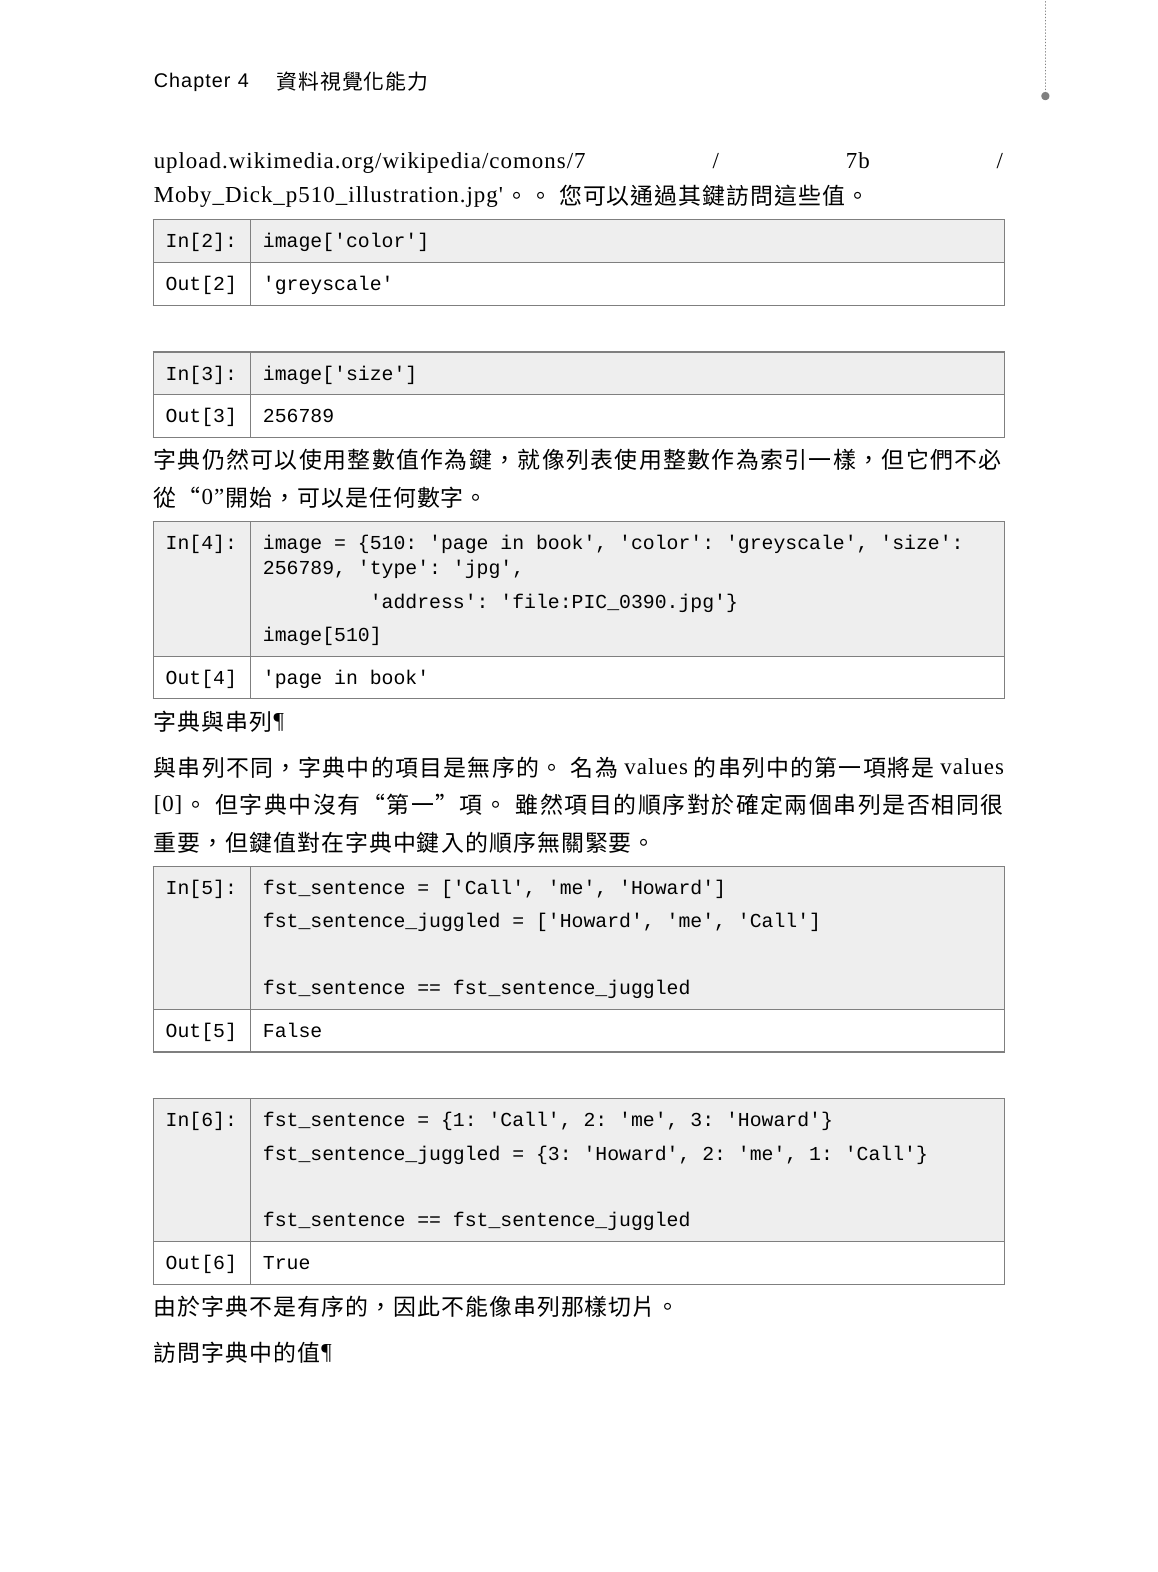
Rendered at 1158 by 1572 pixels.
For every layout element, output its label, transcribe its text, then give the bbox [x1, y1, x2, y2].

table_cell False [251, 1010, 1004, 1051]
table_header fst_sentence = {1: 'Call', 2: 'me', 3: 'Howard'} fst_sentence_juggled = {3: 'Howard', 2: 'me', 1: 'Call'} fst_sentence == fst_sentence_juggled [251, 1099, 1004, 1241]
table_header In[3]: [154, 353, 250, 394]
table_header image['size'] [251, 353, 1004, 394]
table_cell Out[2] [154, 263, 250, 304]
table_cell Out[5] [154, 1010, 250, 1051]
table_cell Out[4] [154, 657, 250, 698]
text 由於字典不是有序的，因此不能像串列那樣切片。 [153, 1285, 1004, 1322]
table_header In[2]: [154, 220, 250, 262]
table_cell Out[3] [154, 395, 250, 437]
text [153, 136, 1004, 211]
table_cell 'greyscale' [251, 263, 1004, 304]
table_header fst_sentence = ['Call', 'me', 'Howard'] fst_sentence_juggled = ['Howard', 'me', 'Call'] fst_sentence == fst_sentence_juggled [251, 867, 1004, 1009]
table_header image['color'] [251, 220, 1004, 262]
table_cell True [251, 1242, 1004, 1284]
table_header In[6]: [154, 1099, 250, 1241]
table_header In[5]: [154, 867, 250, 1009]
text 字典仍然可以使用整數值作為鍵，就像列表使用整數作為索引一樣，但它們不必從“0”開始，可以是任何數字。 [153, 438, 1004, 513]
table_cell 'page in book' [251, 657, 1004, 698]
table_header In[4]: [154, 522, 250, 656]
table_cell Out[6] [154, 1242, 250, 1284]
text 與串列不同，字典中的項目是無序的。 名為values的串列中的第一項將是values [0]。 但字典中沒有“第一”項。 雖然項目的順序對於確定兩個串列是否相同很重要，但鍵值對在字典中鍵入的順序無關緊要。 [153, 745, 1004, 858]
text 訪問字典中的值¶ [153, 1331, 1004, 1368]
text 字典與串列¶ [153, 699, 1004, 737]
table_header image = {510: 'page in book', 'color': 'greyscale', 'size': 256789, 'type': 'jpg', 'address': 'file:PIC_0390.jpg'} image[510] [251, 522, 1004, 656]
table_cell 256789 [251, 395, 1004, 437]
